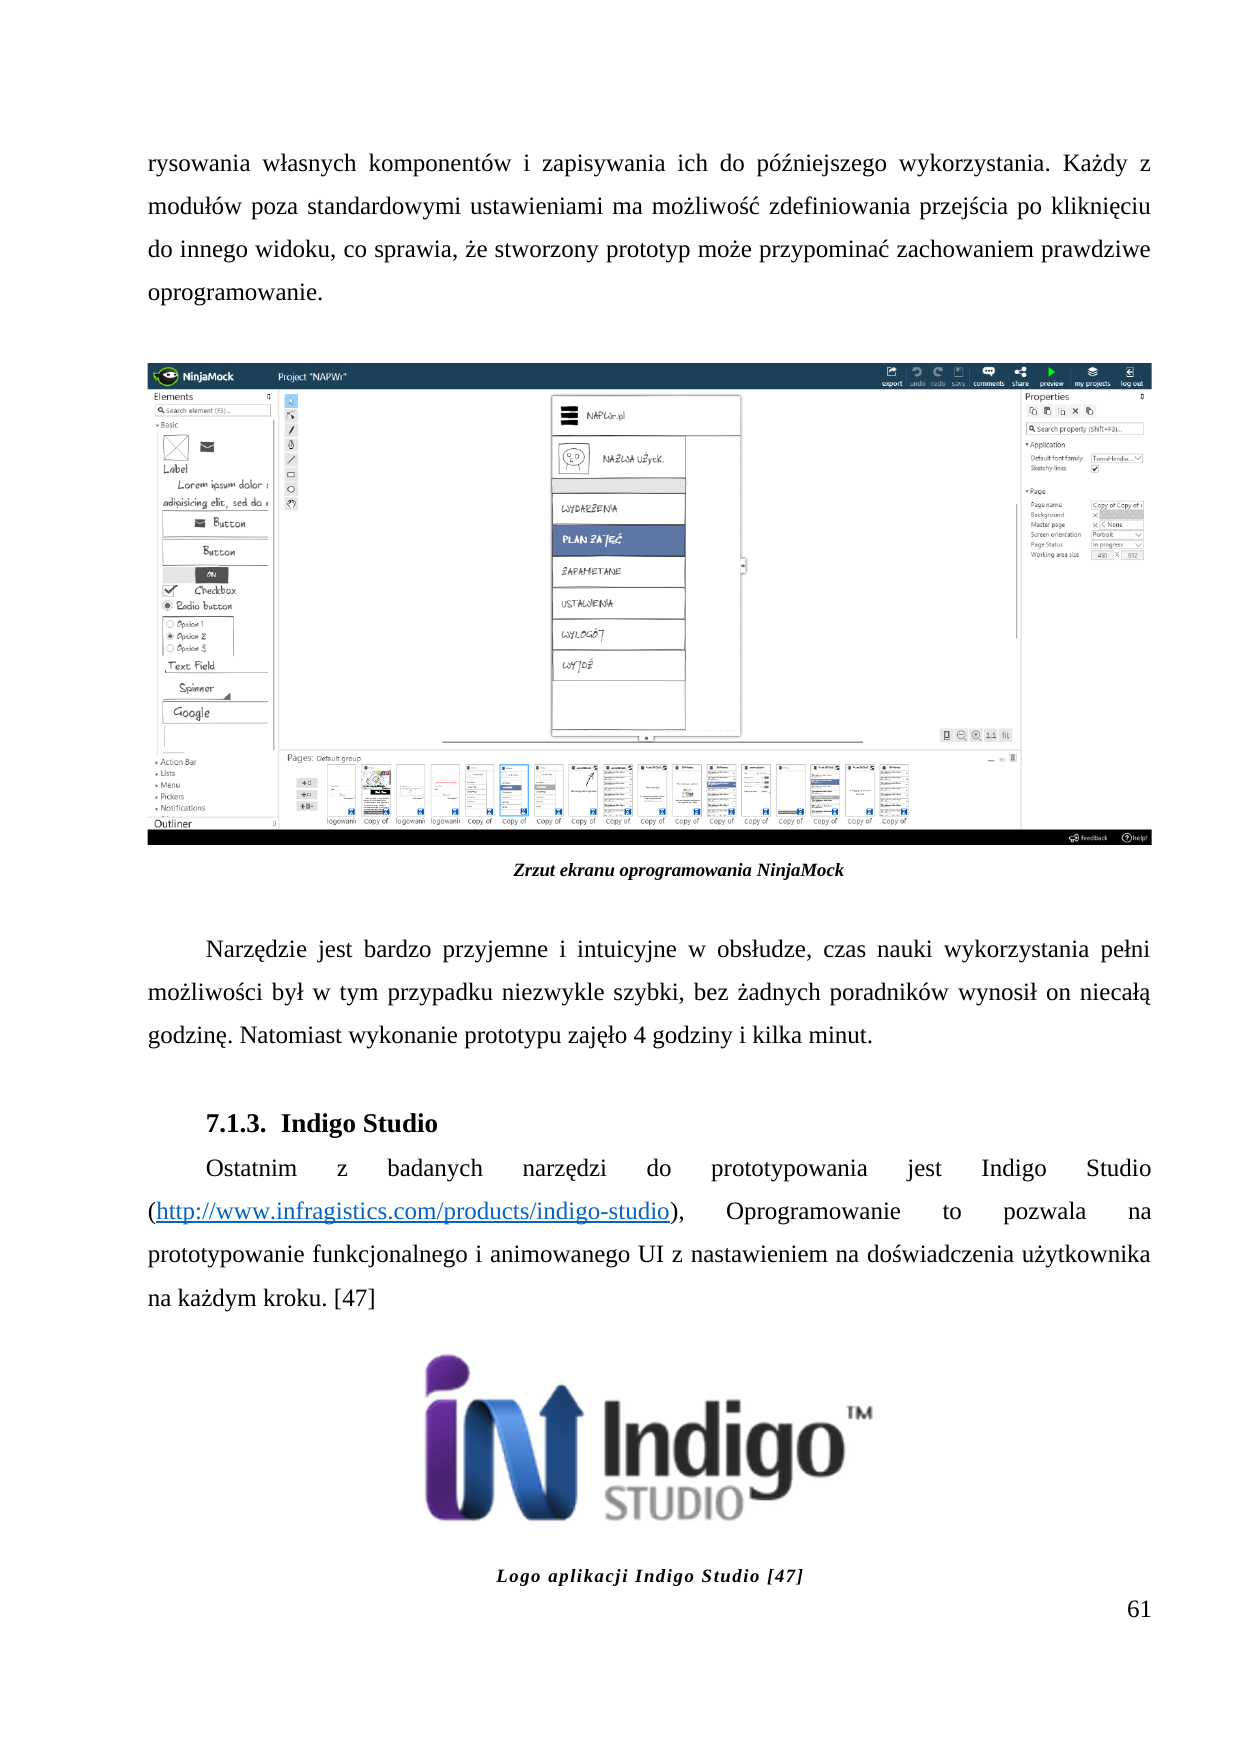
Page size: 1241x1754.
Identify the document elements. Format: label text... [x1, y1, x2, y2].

text Ostatnim z badanych narzędzi do prototypowania jest Indigo Studio (http://www.infragistics.com/products/indigo-studio), Oprogramowanie to pozwala na prototypowanie funkcjonalnego i animowanego UI z nastawieniem na doświadczenia użytkownika na każdym kroku. [47] [148, 1153, 1152, 1311]
text Narzędzie jest bardzo przyjemne i intuicyjne w obsłudze, czas nauki wykorzystania pełni możliwości był w tym przypadku niezwykle szybki, bez żadnych poradników wynosił on niecałą godzinę. Natomiast wykonanie prototypu zajęło 4 godziny i kilka minut. [148, 934, 1152, 1049]
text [148, 148, 1152, 306]
subtitle Logo aplikacji Indigo Studio [47] [148, 1565, 1152, 1587]
subtitle Indigo Studio [206, 1107, 1152, 1138]
picture [147, 363, 1152, 845]
picture [396, 1325, 903, 1551]
text Zrzut ekranu oprogramowania NinjaMock [148, 859, 1152, 880]
